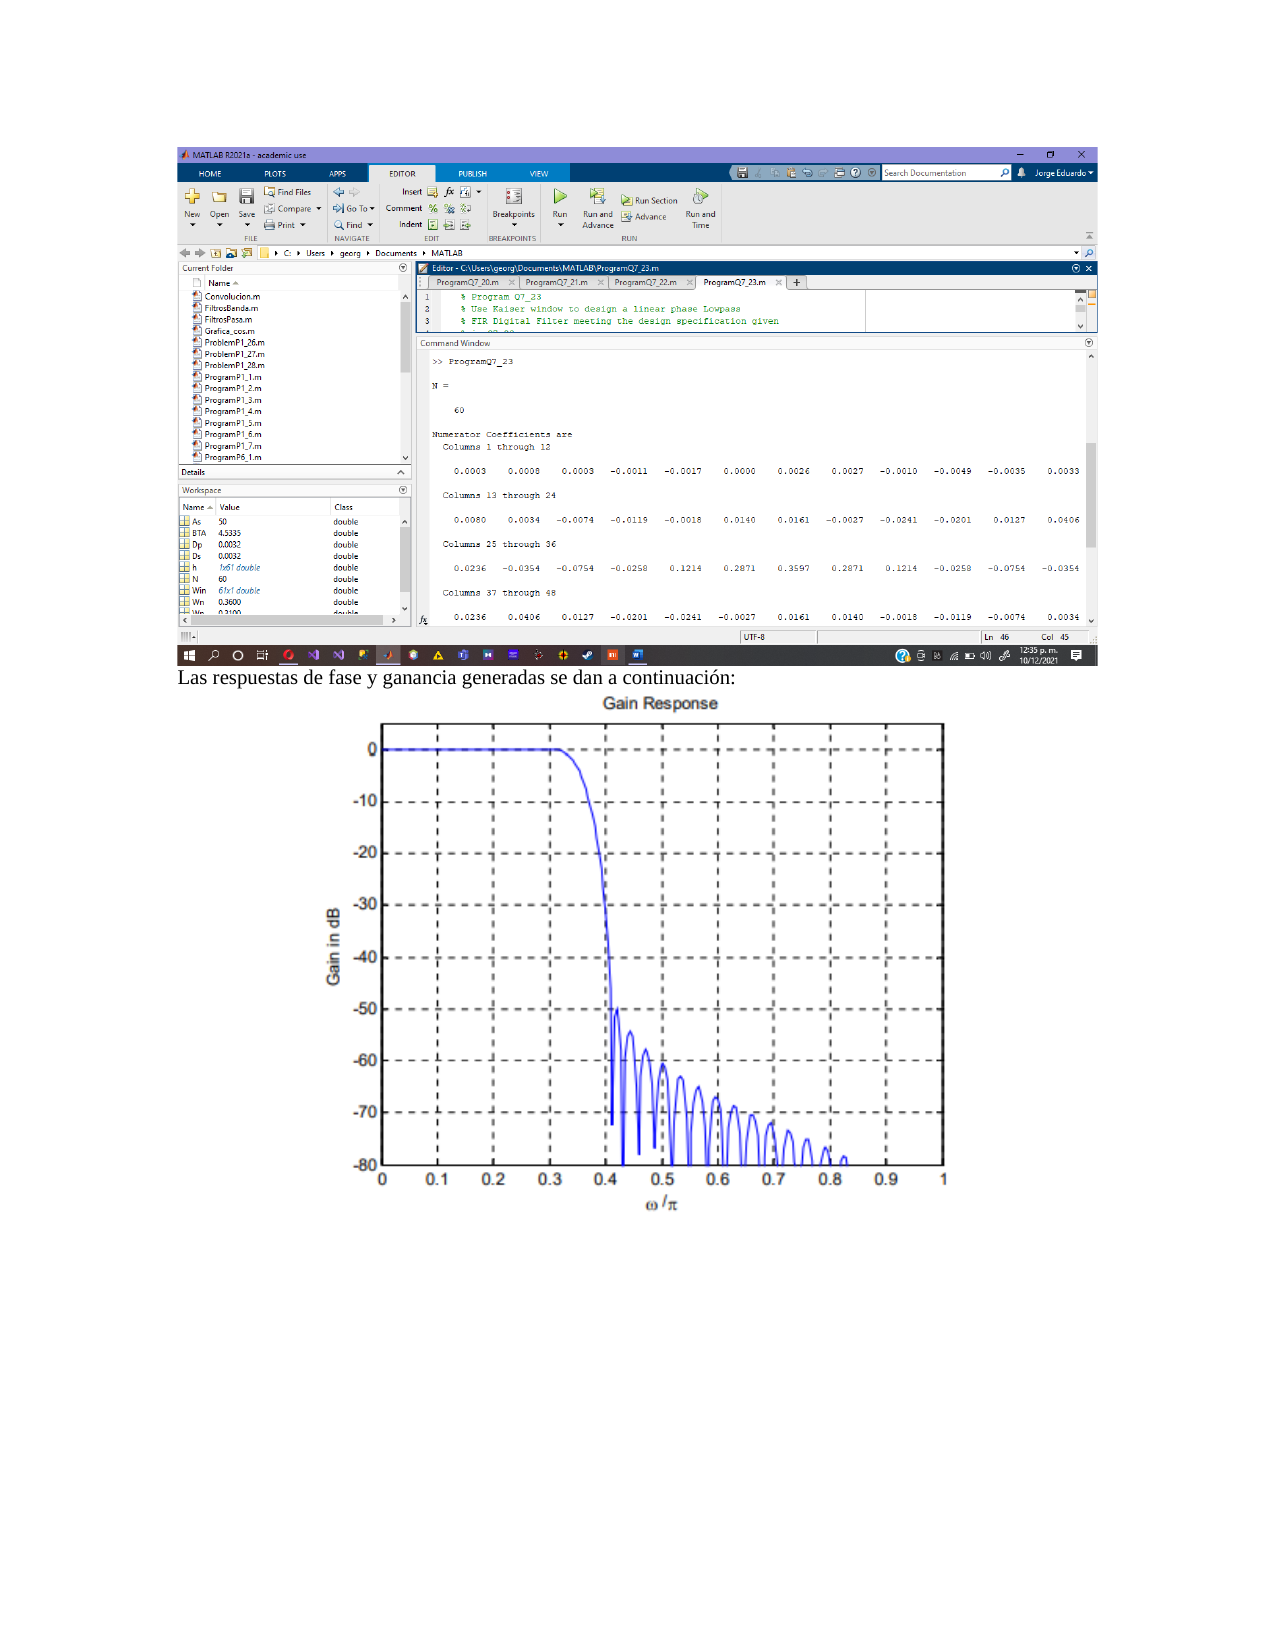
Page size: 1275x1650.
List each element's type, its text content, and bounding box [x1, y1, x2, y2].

picture [177, 147, 1098, 666]
text Las respuestas de fase y ganancia generadas se dan a continuación: [177, 666, 1098, 689]
picture [321, 689, 954, 1218]
